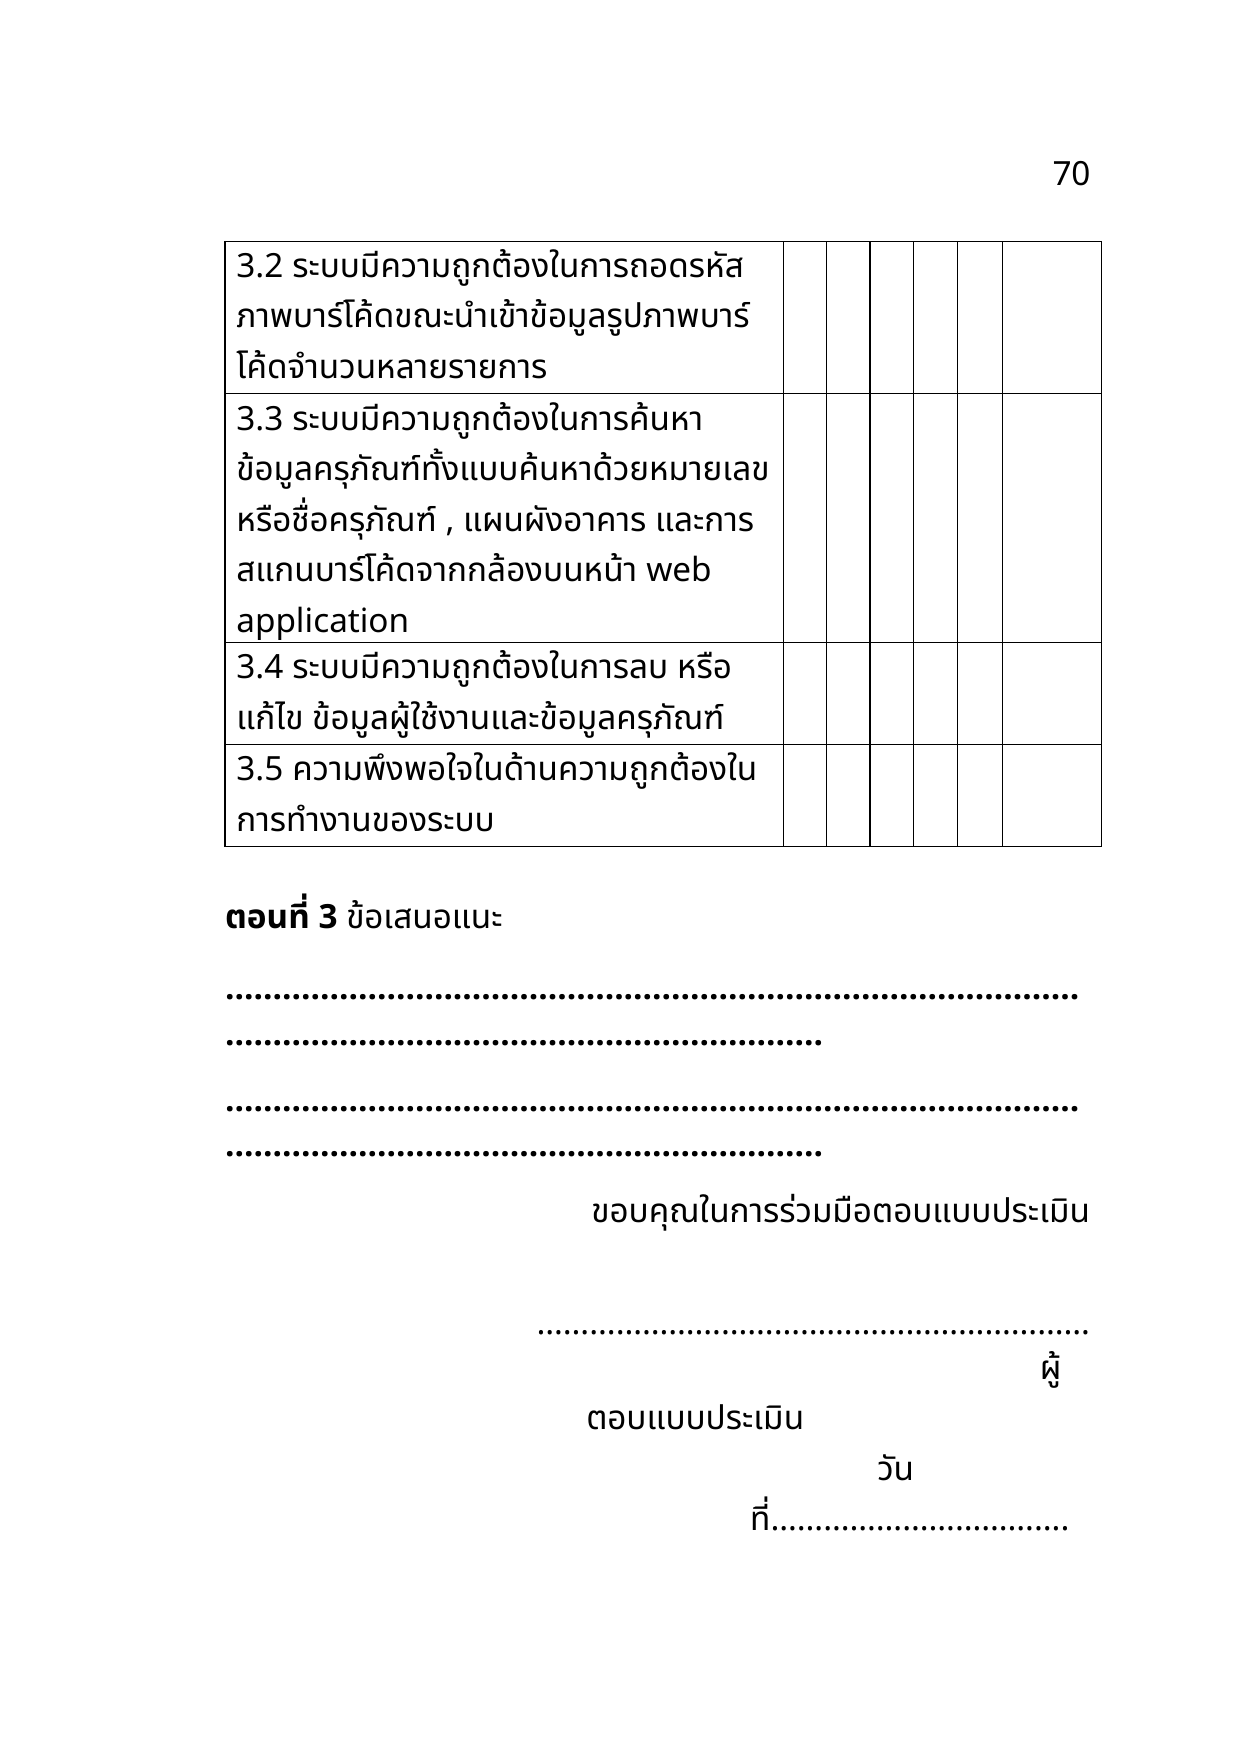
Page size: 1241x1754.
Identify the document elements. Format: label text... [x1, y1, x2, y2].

table_cell [958, 394, 1002, 642]
table_cell 3.3 ระบบมีความถูกต้องในการค้นหาข้อมูลครุภัณฑ์ทั้งแบบค้นหาด้วยหมายเลขหรือชื่อครุภัณฑ์ , แผนผังอาคาร และการสแกนบาร์โค้ดจากกล้องบนหน้า web application [226, 394, 783, 642]
table_cell [914, 394, 957, 642]
table_cell [871, 745, 913, 846]
table_cell [871, 394, 913, 642]
text ขอบคุณในการร่วมมือตอบแบบประเมิน [225, 1187, 1090, 1238]
table_cell [827, 242, 869, 393]
table_cell [1003, 394, 1101, 642]
table_cell [1003, 643, 1101, 744]
text วันที่……………………………. [750, 1445, 1090, 1546]
text ตอนที่ 3 ข้อเสนอแนะ [225, 847, 1090, 943]
text ……………………………………………………………………………………………………………………………………… [225, 1076, 1090, 1167]
table_cell [958, 242, 1002, 393]
table_cell [914, 643, 957, 744]
table_cell [914, 242, 957, 393]
table_cell [784, 242, 826, 393]
table_cell [784, 394, 826, 642]
text ……………………………………………………………………………………………………………………………………… [225, 964, 1090, 1055]
table_cell [871, 643, 913, 744]
table_cell [784, 643, 826, 744]
table_cell [914, 745, 957, 846]
table_cell 3.4 ระบบมีความถูกต้องในการลบ หรือ แก้ไข ข้อมูลผู้ใช้งานและข้อมูลครุภัณฑ์ [226, 643, 783, 744]
table_cell [1003, 242, 1101, 393]
table_cell [827, 745, 869, 846]
table_cell [784, 745, 826, 846]
table_cell [871, 242, 913, 393]
table_cell 3.2 ระบบมีความถูกต้องในการถอดรหัสภาพบาร์โค้ดขณะนำเข้าข้อมูลรูปภาพบาร์โค้ดจำนวนหลายรายการ [226, 242, 783, 393]
table_cell 3.5 ความพึงพอใจในด้านความถูกต้องในการทำงานของระบบ [226, 745, 783, 846]
table_cell [827, 643, 869, 744]
text ……………………………………………………… [300, 1259, 1090, 1344]
text ผู้ตอบแบบประเมิน [300, 1344, 1090, 1445]
table_cell [827, 394, 869, 642]
table_cell [958, 643, 1002, 744]
table_cell [958, 745, 1002, 846]
table_cell [1003, 745, 1101, 846]
